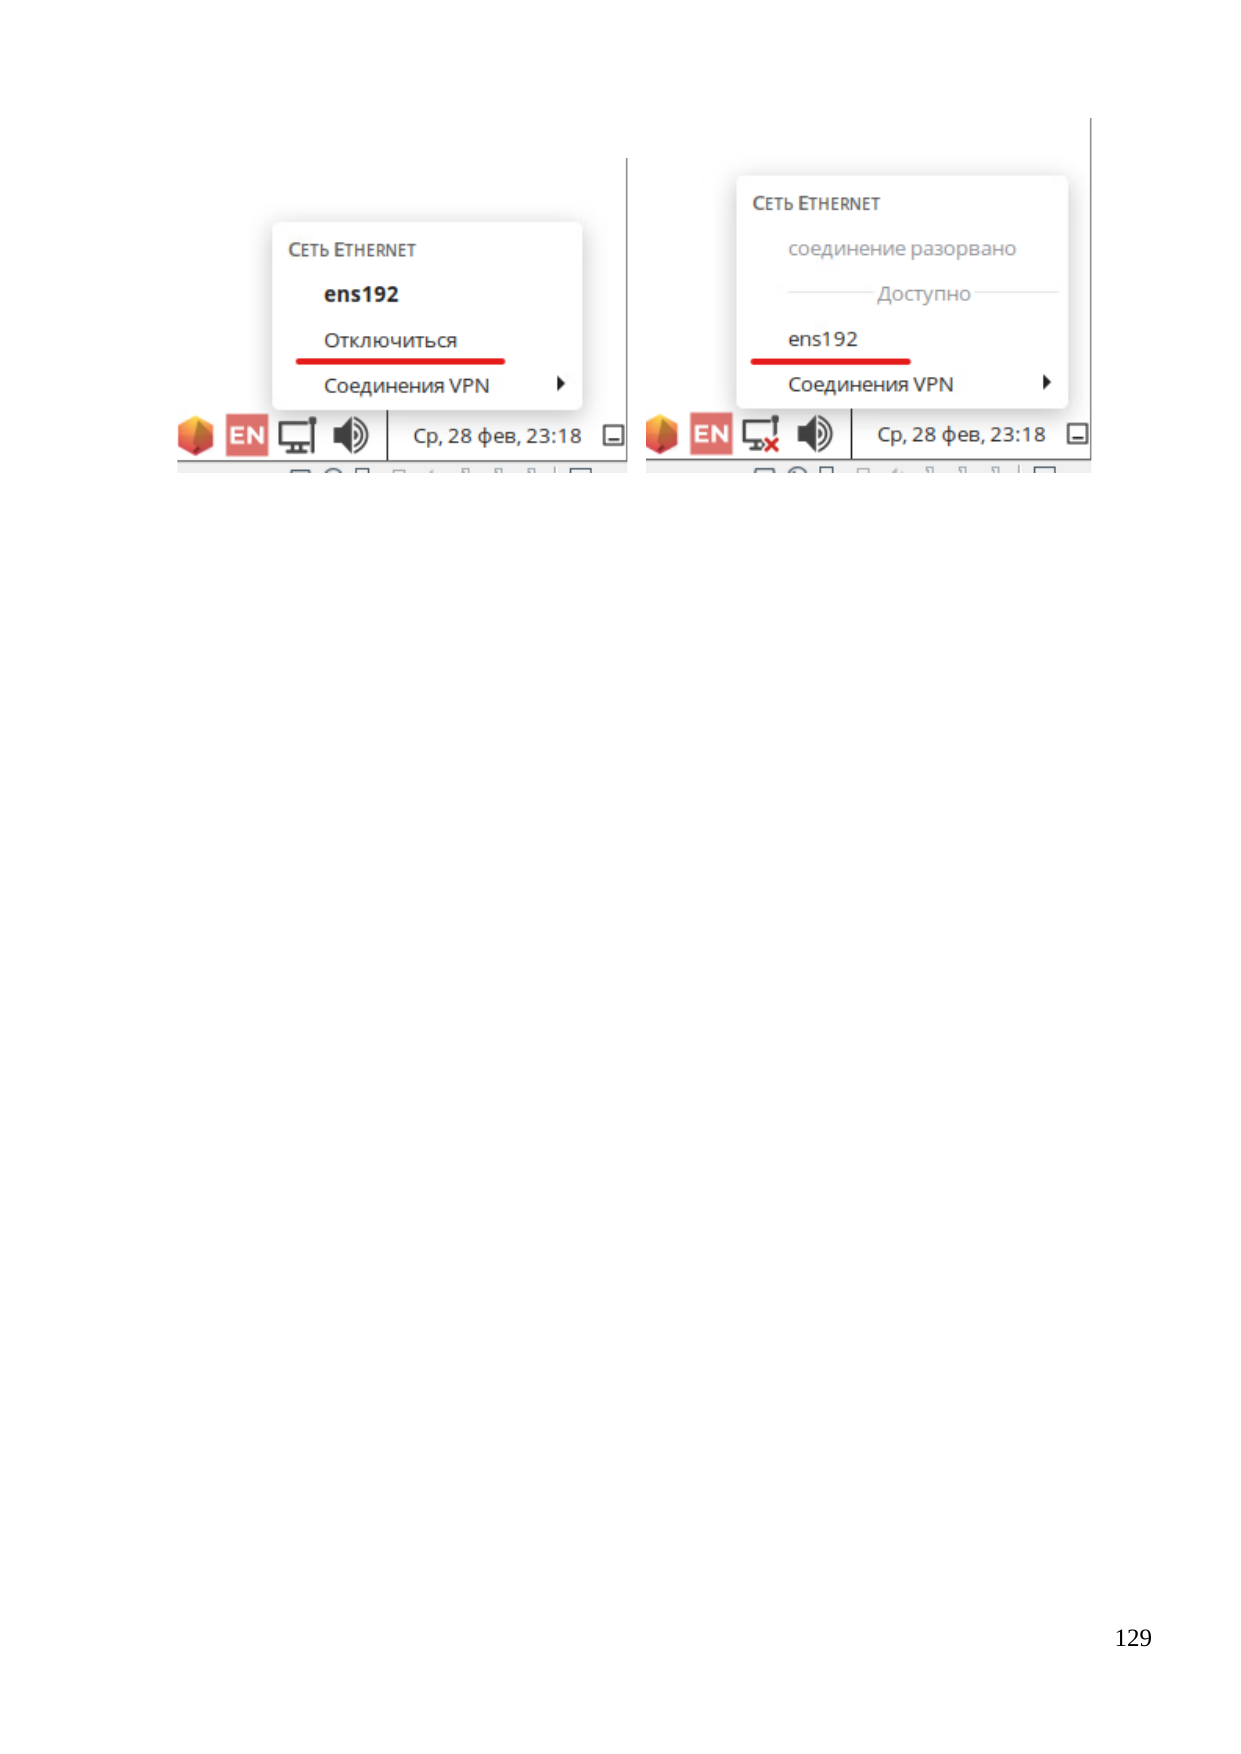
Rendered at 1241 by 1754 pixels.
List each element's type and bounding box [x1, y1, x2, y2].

picture [177, 158, 628, 473]
picture [646, 118, 1092, 473]
